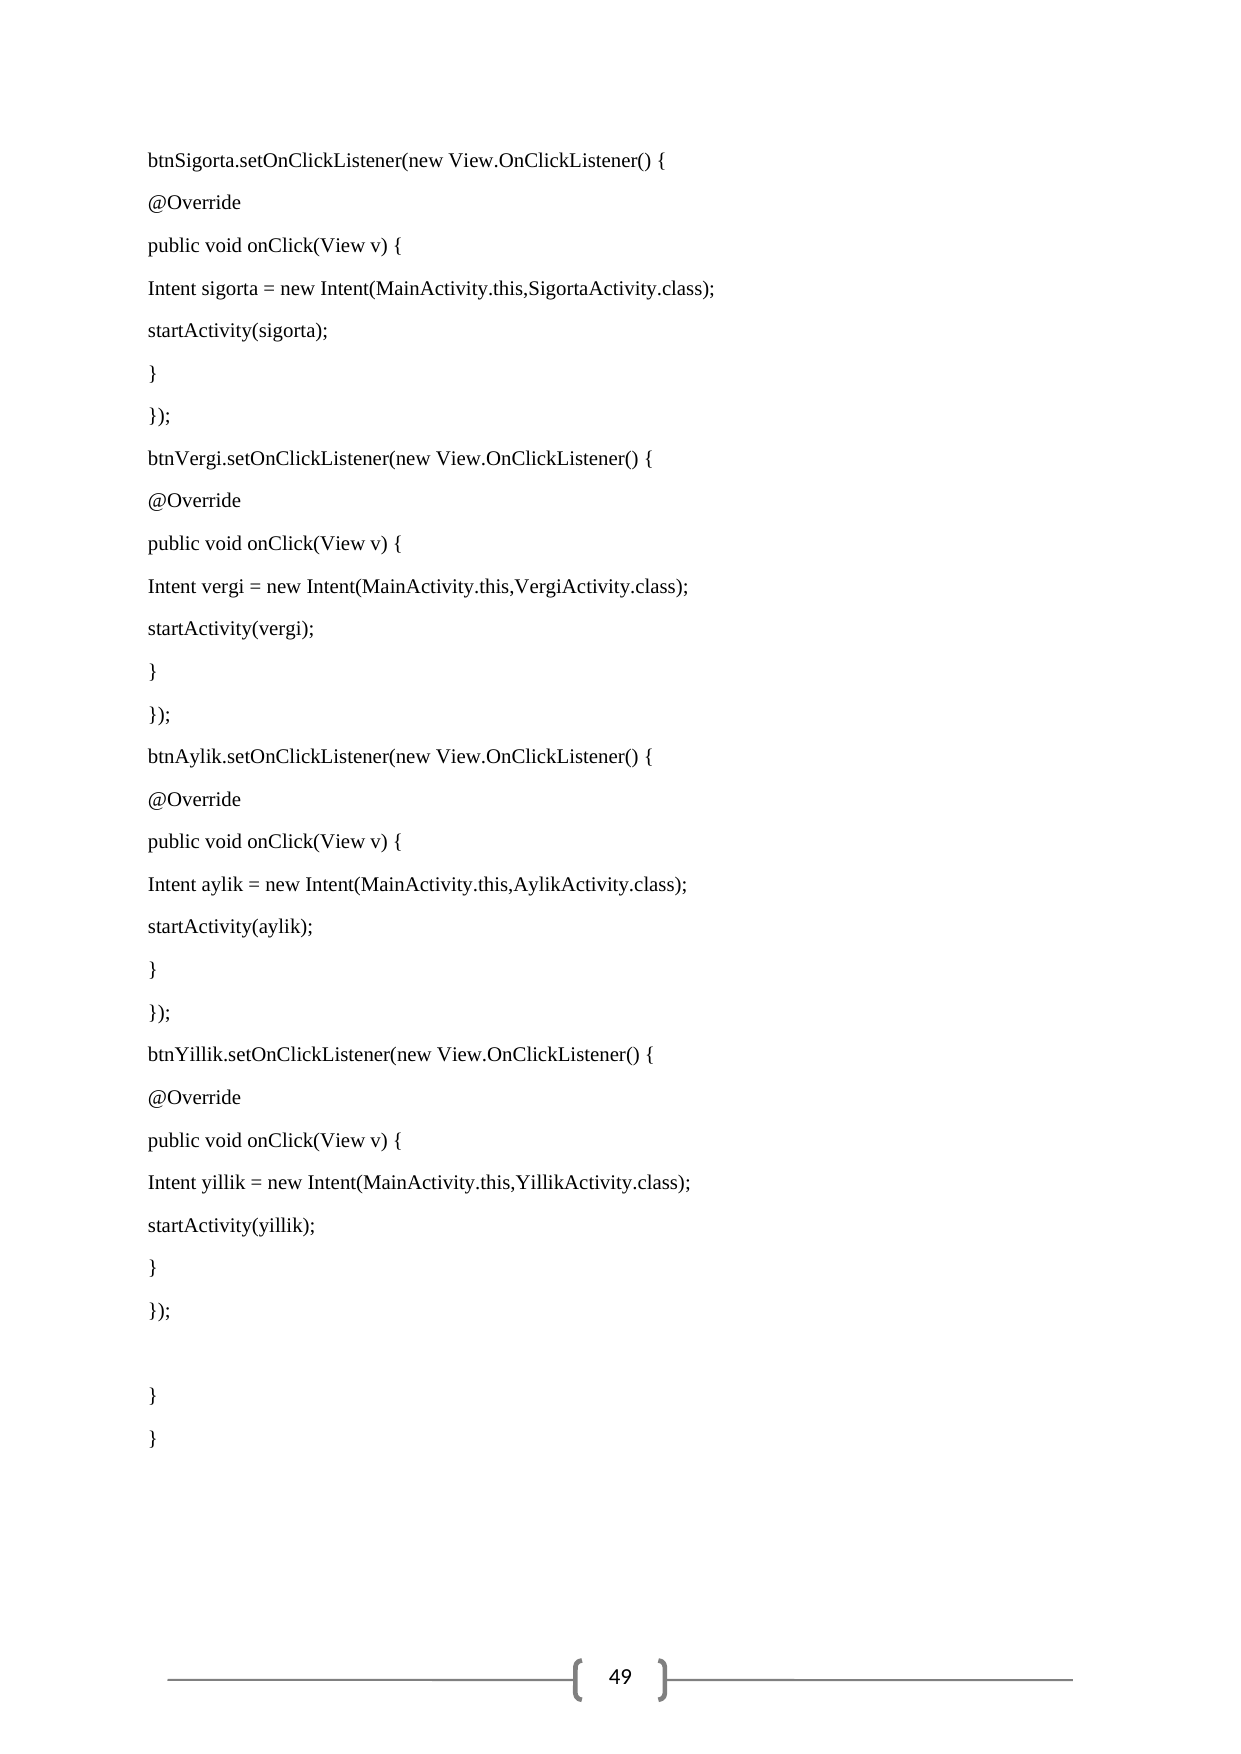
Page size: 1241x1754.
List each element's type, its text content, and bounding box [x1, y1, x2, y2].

text public void onClick(View v) { [148, 531, 1093, 555]
text } [148, 957, 1093, 981]
text } [148, 361, 1093, 385]
text }); [148, 403, 1093, 427]
text startActivity(sigorta); [148, 318, 1093, 342]
text @Override [148, 787, 1093, 811]
text btnYillik.setOnClickListener(new View.OnClickListener() { [148, 1042, 1093, 1066]
text btnAylik.setOnClickListener(new View.OnClickListener() { [148, 744, 1093, 768]
text @Override [148, 1085, 1093, 1109]
text } [148, 659, 1093, 683]
text @Override [148, 190, 1093, 214]
text startActivity(vergi); [148, 616, 1093, 640]
text Intent yillik = new Intent(MainActivity.this,YillikActivity.class); [148, 1170, 1093, 1194]
text Intent vergi = new Intent(MainActivity.this,VergiActivity.class); [148, 574, 1093, 598]
text startActivity(aylik); [148, 914, 1093, 938]
text btnVergi.setOnClickListener(new View.OnClickListener() { [148, 446, 1093, 470]
text public void onClick(View v) { [148, 829, 1093, 853]
text }); [148, 701, 1093, 726]
text Intent aylik = new Intent(MainActivity.this,AylikActivity.class); [148, 872, 1093, 896]
text Intent sigorta = new Intent(MainActivity.this,SigortaActivity.class); [148, 275, 1093, 299]
text }); [148, 1000, 1093, 1024]
text } [148, 1255, 1093, 1279]
text public void onClick(View v) { [148, 233, 1093, 257]
text btnSigorta.setOnClickListener(new View.OnClickListener() { [148, 148, 1093, 172]
text } [148, 1383, 1093, 1407]
text } [148, 1426, 1093, 1450]
text public void onClick(View v) { [148, 1127, 1093, 1152]
text }); [148, 1298, 1093, 1322]
text startActivity(yillik); [148, 1213, 1093, 1237]
text @Override [148, 488, 1093, 512]
